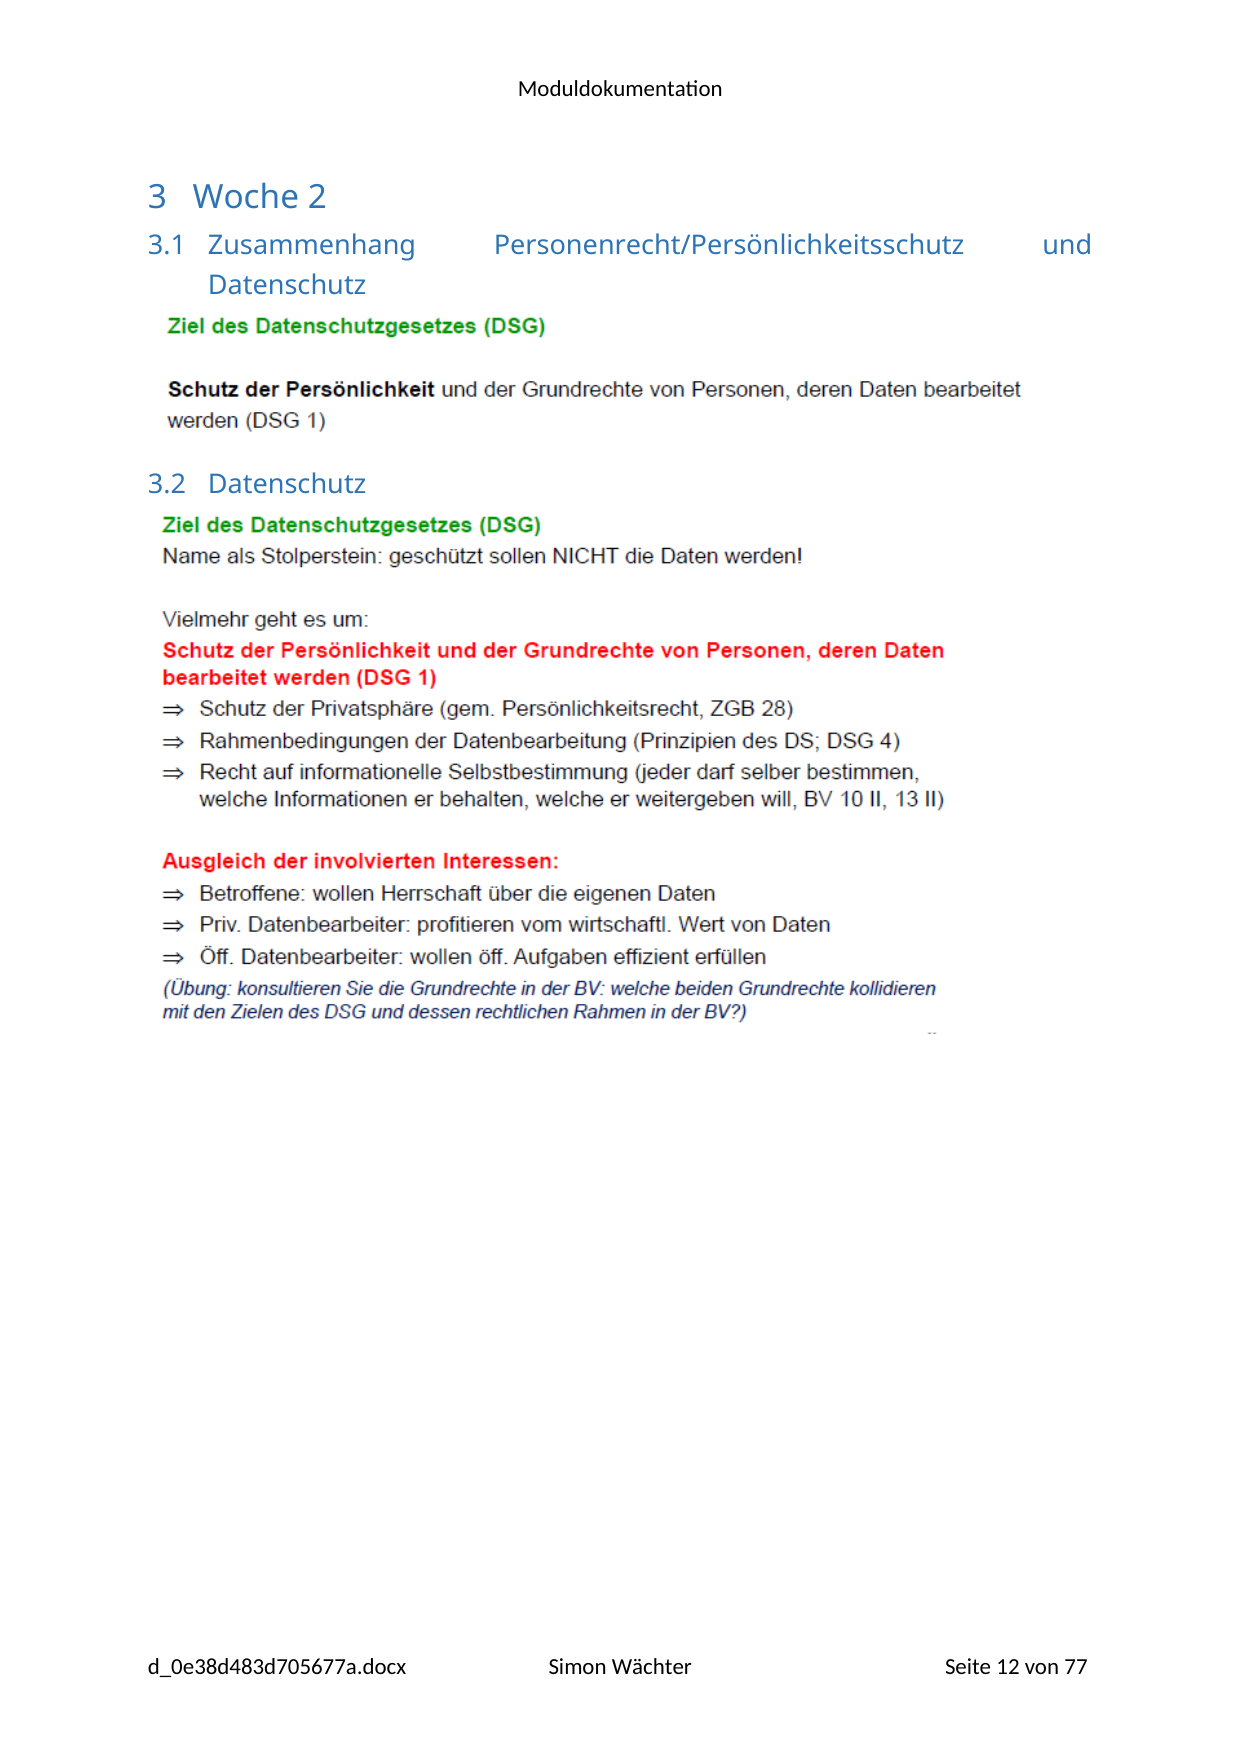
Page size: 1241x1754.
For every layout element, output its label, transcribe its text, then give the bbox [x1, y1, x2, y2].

picture [147, 504, 978, 1034]
subtitle Woche 2 [148, 173, 1093, 218]
picture [147, 305, 1050, 446]
subtitle Datenschutz [148, 464, 1093, 501]
subtitle Zusammenhang Personenrecht/Persönlichkeitsschutz und Datenschutz [148, 226, 1093, 302]
